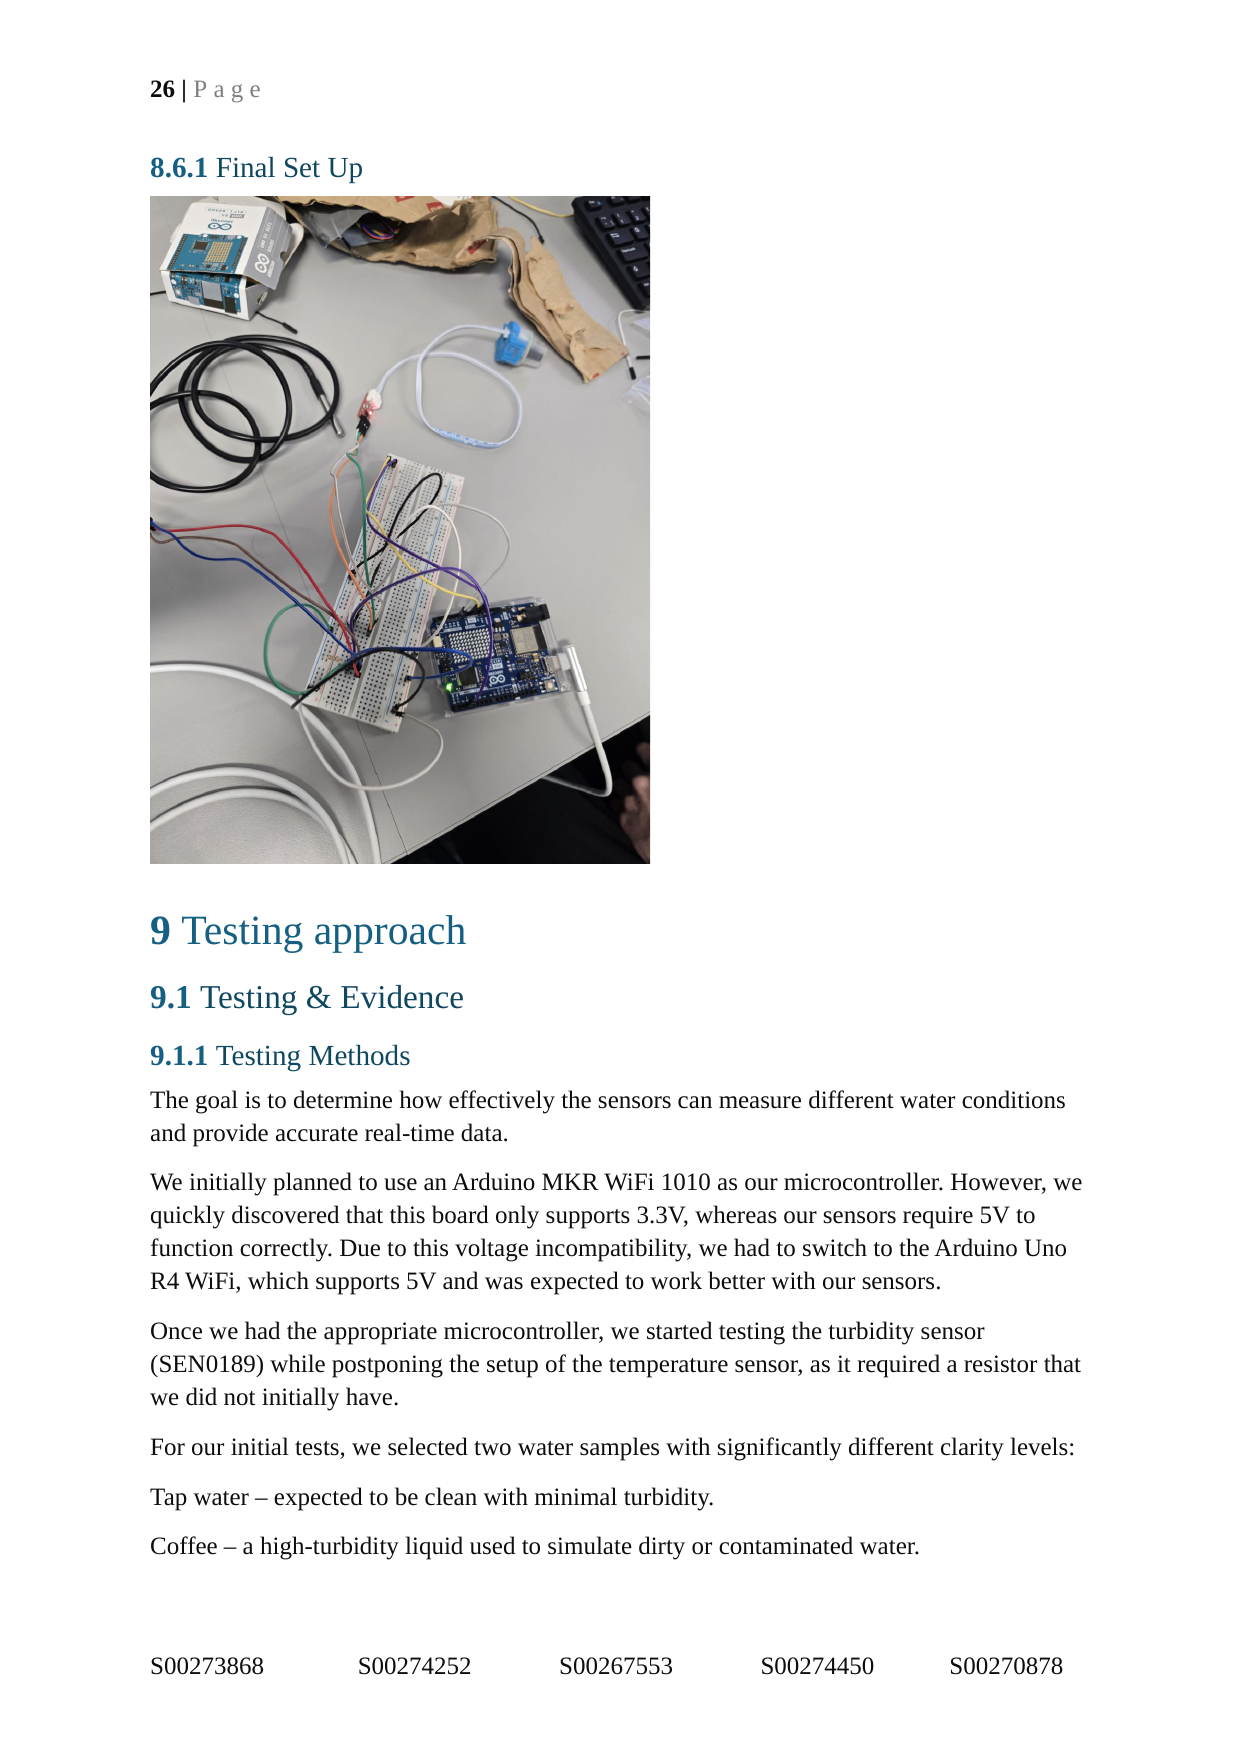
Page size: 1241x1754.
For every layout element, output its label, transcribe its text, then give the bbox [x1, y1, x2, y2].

subtitle Testing & Evidence [150, 977, 1090, 1015]
subtitle Testing Methods [150, 1038, 1090, 1071]
text For our initial tests, we selected two water samples with significantly different clarity levels: [150, 1432, 1090, 1461]
text Once we had the appropriate microcontroller, we started testing the turbidity sensor (SEN0189) while postponing the setup of the temperature sensor, as it required a resistor that we did not initially have. [150, 1316, 1090, 1411]
text Coffee – a high-turbidity liquid used to simulate dirty or contaminated water. [150, 1531, 1090, 1560]
text We initially planned to use an Arduino MKR WiFi 1010 as our microcontroller. However, we quickly discovered that this board only supports 3.3V, whereas our sensors require 5V to function correctly. Due to this voltage incompatibility, we had to switch to the Arduino Uno R4 WiFi, which supports 5V and was expected to work better with our sensors. [150, 1167, 1090, 1295]
subtitle Testing approach [150, 905, 1090, 953]
text The goal is to determine how effectively the sensors can measure different water conditions and provide accurate real-time data. [150, 1085, 1090, 1146]
subtitle Final Set Up [150, 150, 1090, 183]
picture [150, 196, 650, 864]
text Tap water – expected to be clean with minimal turbidity. [150, 1482, 1090, 1510]
